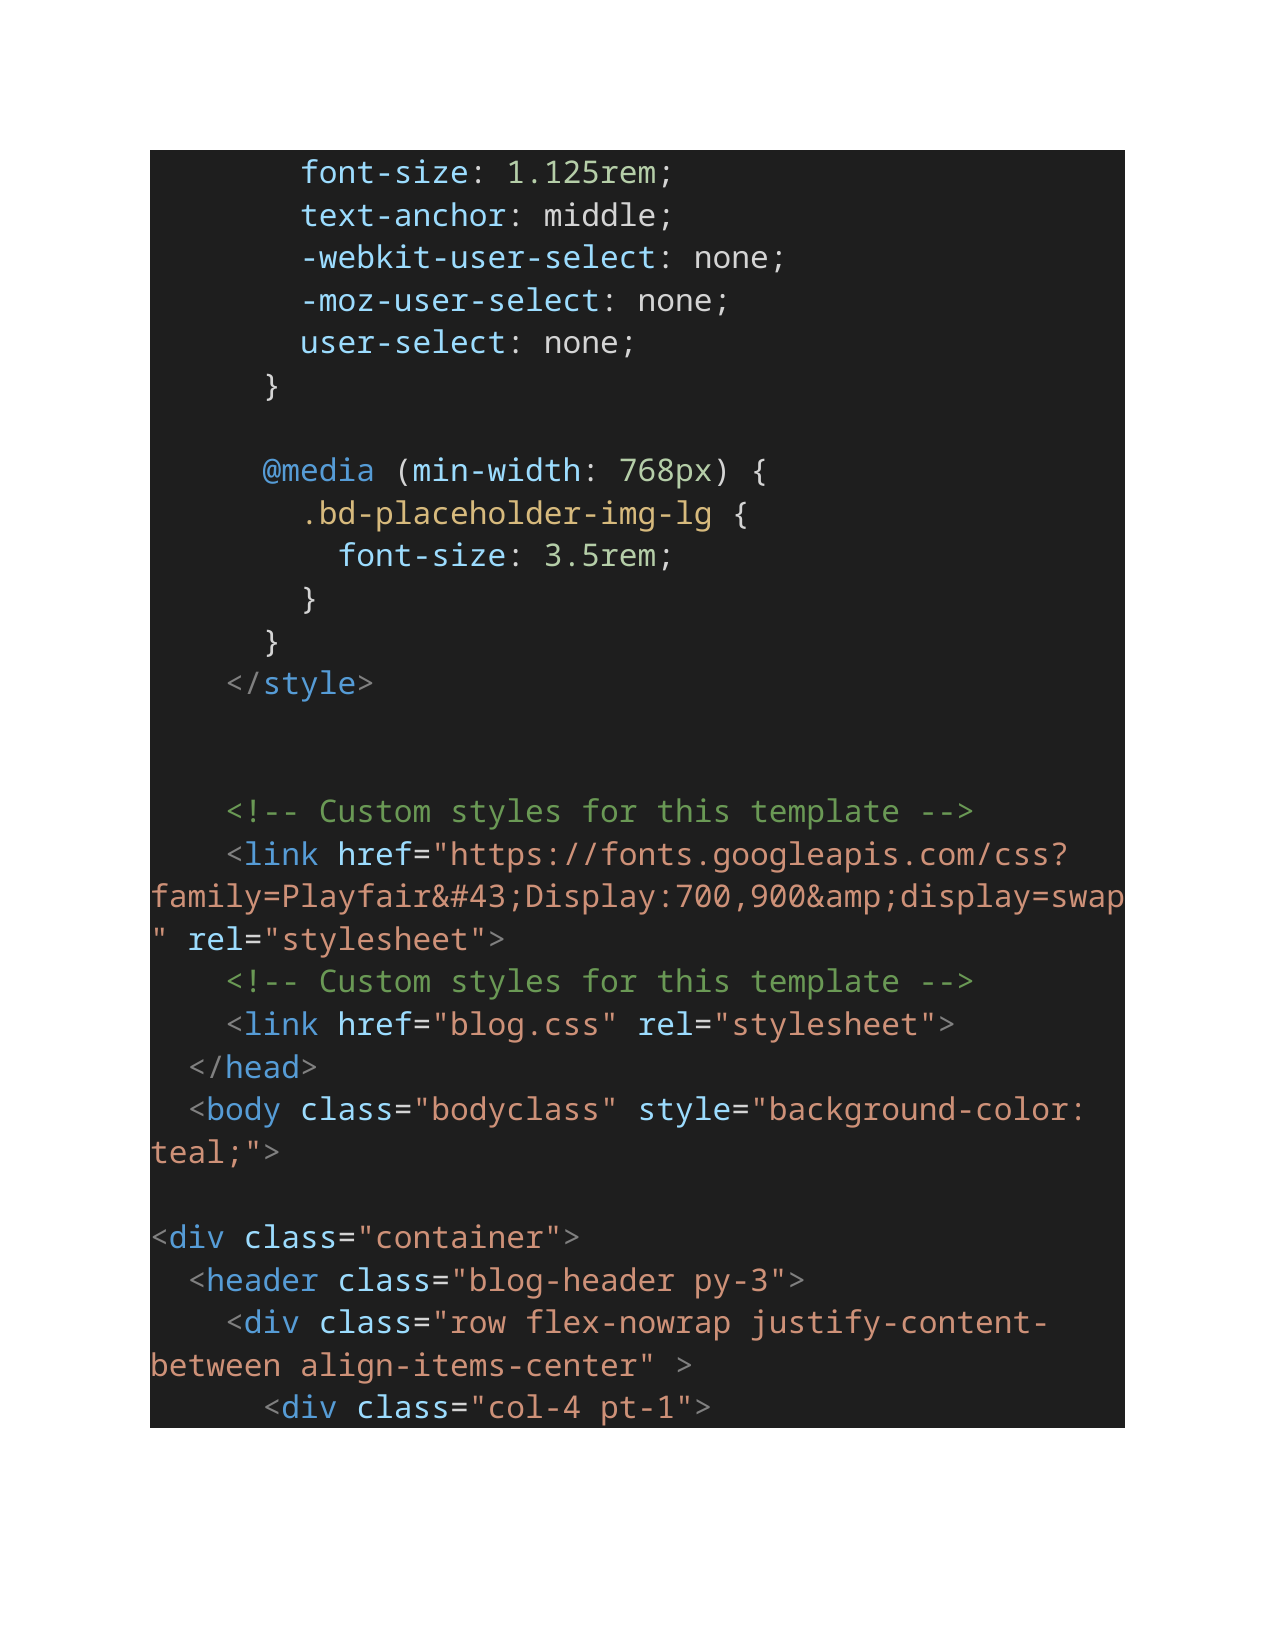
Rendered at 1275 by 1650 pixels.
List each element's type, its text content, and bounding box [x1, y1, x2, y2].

text <div class="container"> [150, 1215, 1125, 1258]
text <div class="col-4 pt-1"> [150, 1386, 1125, 1428]
text } [150, 619, 1125, 661]
text } [150, 576, 1125, 619]
text <link href="blog.css" rel="stylesheet"> [150, 1002, 1125, 1045]
text <body class="bodyclass" style="background-color: teal;"> [150, 1087, 1125, 1172]
text @media (min-width: 768px) { [150, 448, 1125, 491]
text user-select: none; [150, 320, 1125, 363]
text </style> [150, 661, 1125, 704]
text <!-- Custom styles for this template --> [150, 789, 1125, 832]
text </head> [150, 1045, 1125, 1087]
text <header class="blog-header py-3"> [150, 1258, 1125, 1300]
text <div class="row flex-nowrap justify-content-between align-items-center" > [150, 1300, 1125, 1386]
text <link href="https://fonts.googleapis.com/css?family=Playfair&#43;Display:700,900&amp;display=swap" rel="stylesheet"> [150, 832, 1125, 959]
text font-size: 3.5rem; [150, 533, 1125, 576]
text } [150, 363, 1125, 406]
text <!-- Custom styles for this template --> [150, 959, 1125, 1002]
text -moz-user-select: none; [150, 278, 1125, 320]
text font-size: 1.125rem; [150, 150, 1125, 193]
text text-anchor: middle; [150, 193, 1125, 235]
text .bd-placeholder-img-lg { [150, 491, 1125, 533]
text -webkit-user-select: none; [150, 235, 1125, 278]
